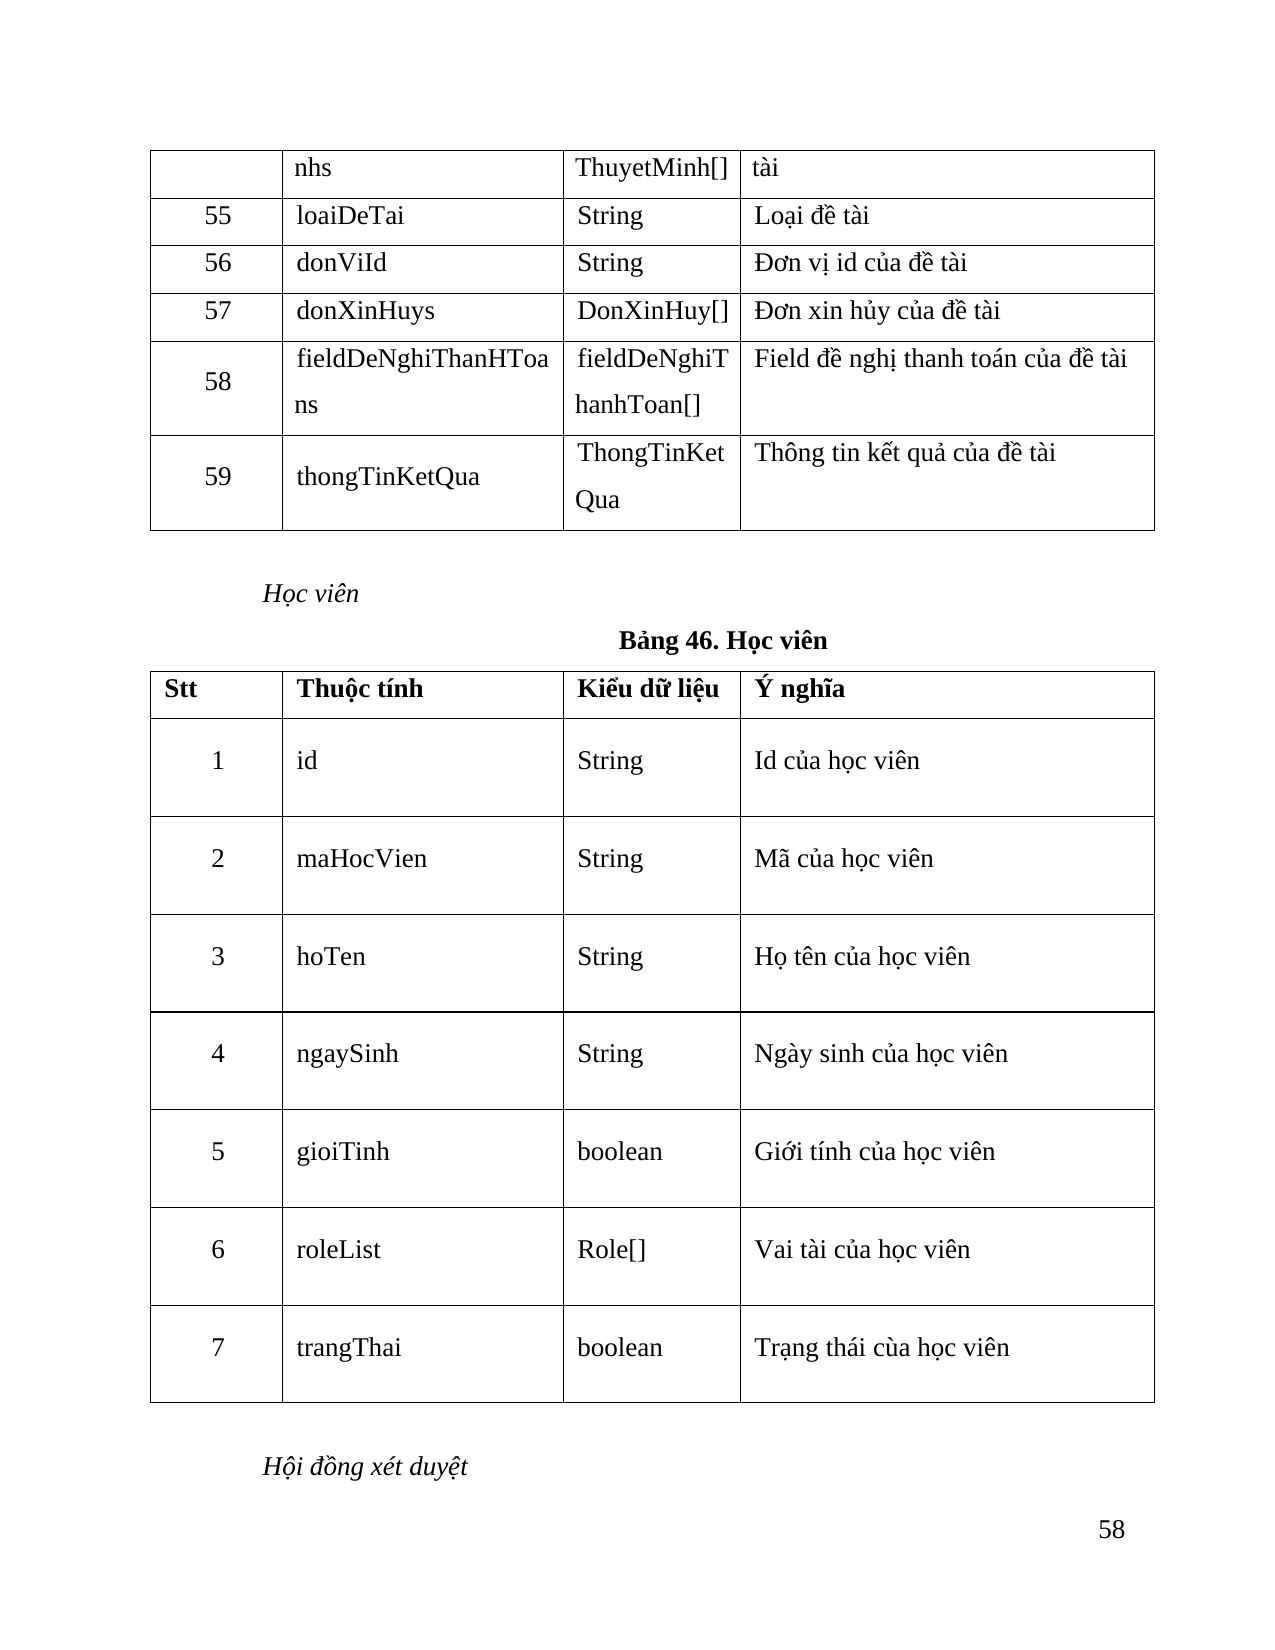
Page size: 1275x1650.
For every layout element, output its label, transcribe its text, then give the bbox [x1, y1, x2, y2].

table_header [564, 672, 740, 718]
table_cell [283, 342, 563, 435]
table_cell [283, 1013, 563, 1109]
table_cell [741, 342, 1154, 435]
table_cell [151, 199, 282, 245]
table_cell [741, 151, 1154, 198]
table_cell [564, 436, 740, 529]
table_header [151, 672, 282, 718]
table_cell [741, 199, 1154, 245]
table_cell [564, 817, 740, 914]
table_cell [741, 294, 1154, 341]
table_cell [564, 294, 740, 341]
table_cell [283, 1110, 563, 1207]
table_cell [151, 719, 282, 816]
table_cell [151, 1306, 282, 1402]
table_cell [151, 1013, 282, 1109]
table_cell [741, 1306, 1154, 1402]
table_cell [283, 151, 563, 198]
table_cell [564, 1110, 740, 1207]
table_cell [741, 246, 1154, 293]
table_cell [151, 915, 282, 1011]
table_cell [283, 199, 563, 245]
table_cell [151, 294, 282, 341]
text Học viên [262, 577, 1125, 608]
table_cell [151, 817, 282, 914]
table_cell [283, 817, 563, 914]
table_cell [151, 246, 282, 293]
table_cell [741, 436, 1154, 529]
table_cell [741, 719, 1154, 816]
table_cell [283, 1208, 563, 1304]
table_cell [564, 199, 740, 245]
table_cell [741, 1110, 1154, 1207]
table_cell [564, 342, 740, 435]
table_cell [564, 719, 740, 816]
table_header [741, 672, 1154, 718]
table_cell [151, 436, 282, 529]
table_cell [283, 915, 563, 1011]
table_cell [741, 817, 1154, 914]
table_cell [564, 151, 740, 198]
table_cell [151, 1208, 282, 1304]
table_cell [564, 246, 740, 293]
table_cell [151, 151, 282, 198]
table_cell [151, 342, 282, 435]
text Hội đồng xét duyệt [262, 1450, 1125, 1481]
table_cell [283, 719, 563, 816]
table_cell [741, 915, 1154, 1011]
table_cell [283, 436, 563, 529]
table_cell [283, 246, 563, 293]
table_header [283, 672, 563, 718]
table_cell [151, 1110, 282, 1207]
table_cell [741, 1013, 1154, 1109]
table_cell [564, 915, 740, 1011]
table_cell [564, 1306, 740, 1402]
text Học viên [375, 624, 1125, 655]
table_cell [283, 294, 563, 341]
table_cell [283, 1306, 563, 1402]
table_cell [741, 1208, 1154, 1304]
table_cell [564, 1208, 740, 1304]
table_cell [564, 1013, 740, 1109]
